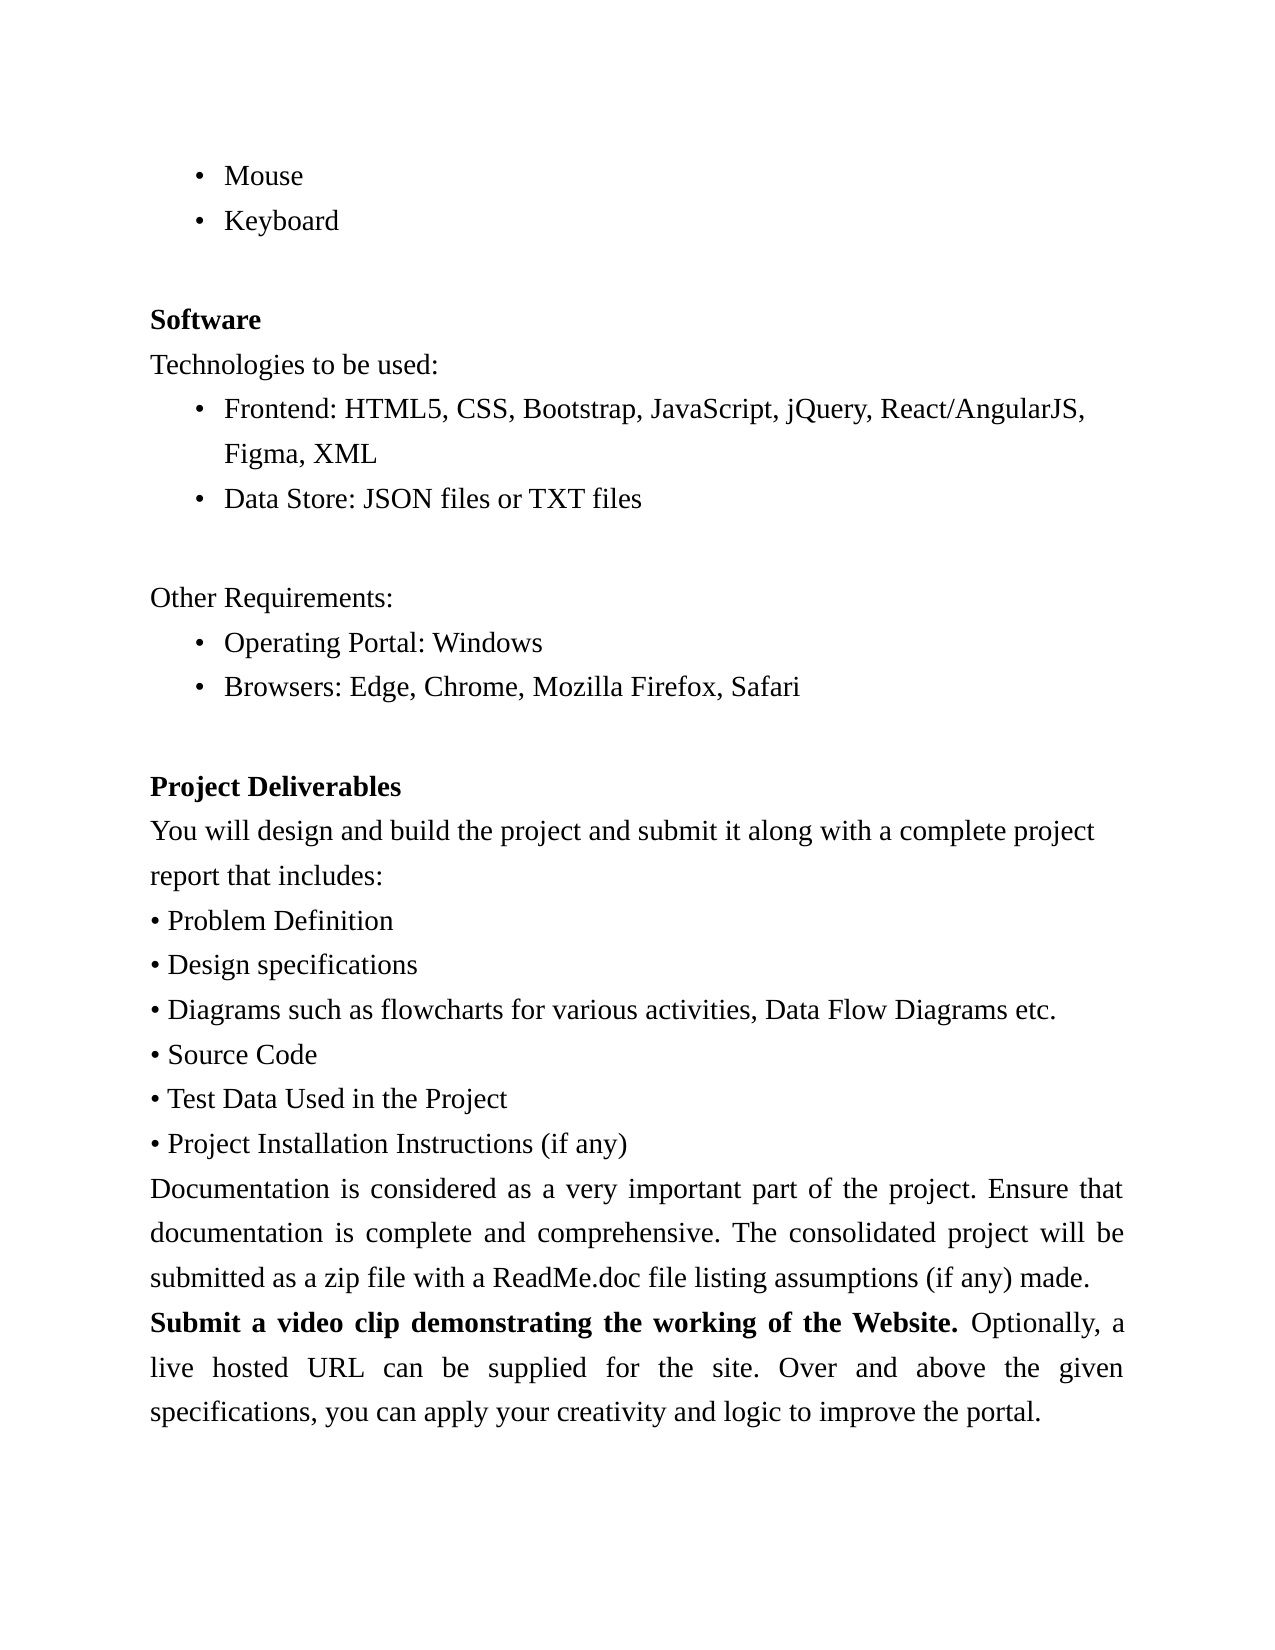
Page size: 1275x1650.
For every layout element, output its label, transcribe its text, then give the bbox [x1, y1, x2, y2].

list Data Store: JSON files or TXT files [194, 473, 1125, 517]
text • Source Code [150, 1028, 1125, 1073]
list Operating Portal: Windows [194, 616, 1125, 661]
list Browsers: Edge, Chrome, Mozilla Firefox, Safari [194, 661, 1125, 706]
text • Design specifications [150, 939, 1125, 984]
text report that includes: [150, 850, 1125, 894]
text Documentation is considered as a very important part of the project. Ensure that documentation is complete and comprehensive. The consolidated project will be submitted as a zip file with a ReadMe.doc file listing assumptions (if any) made. [150, 1162, 1125, 1297]
text • Test Data Used in the Project [150, 1073, 1125, 1118]
text Software [150, 294, 1125, 338]
text Submit a video clip demonstrating the working of the Website. Optionally, a live hosted URL can be supplied for the site. Over and above the given specifications, you can apply your creativity and logic to improve the portal. [150, 1297, 1125, 1431]
list Mouse [194, 150, 1125, 195]
text • Problem Definition [150, 894, 1125, 939]
text Project Deliverables [150, 760, 1125, 805]
text Other Requirements: [150, 572, 1125, 616]
text Technologies to be used: [150, 338, 1125, 383]
text • Diagrams such as flowcharts for various activities, Data Flow Diagrams etc. [150, 984, 1125, 1028]
text • Project Installation Instructions (if any) [150, 1118, 1125, 1162]
text You will design and build the project and submit it along with a complete project [150, 805, 1125, 850]
list Frontend: HTML5, CSS, Bootstrap, JavaScript, jQuery, React/AngularJS, Figma, XML [194, 383, 1125, 473]
list Keyboard [194, 195, 1125, 239]
